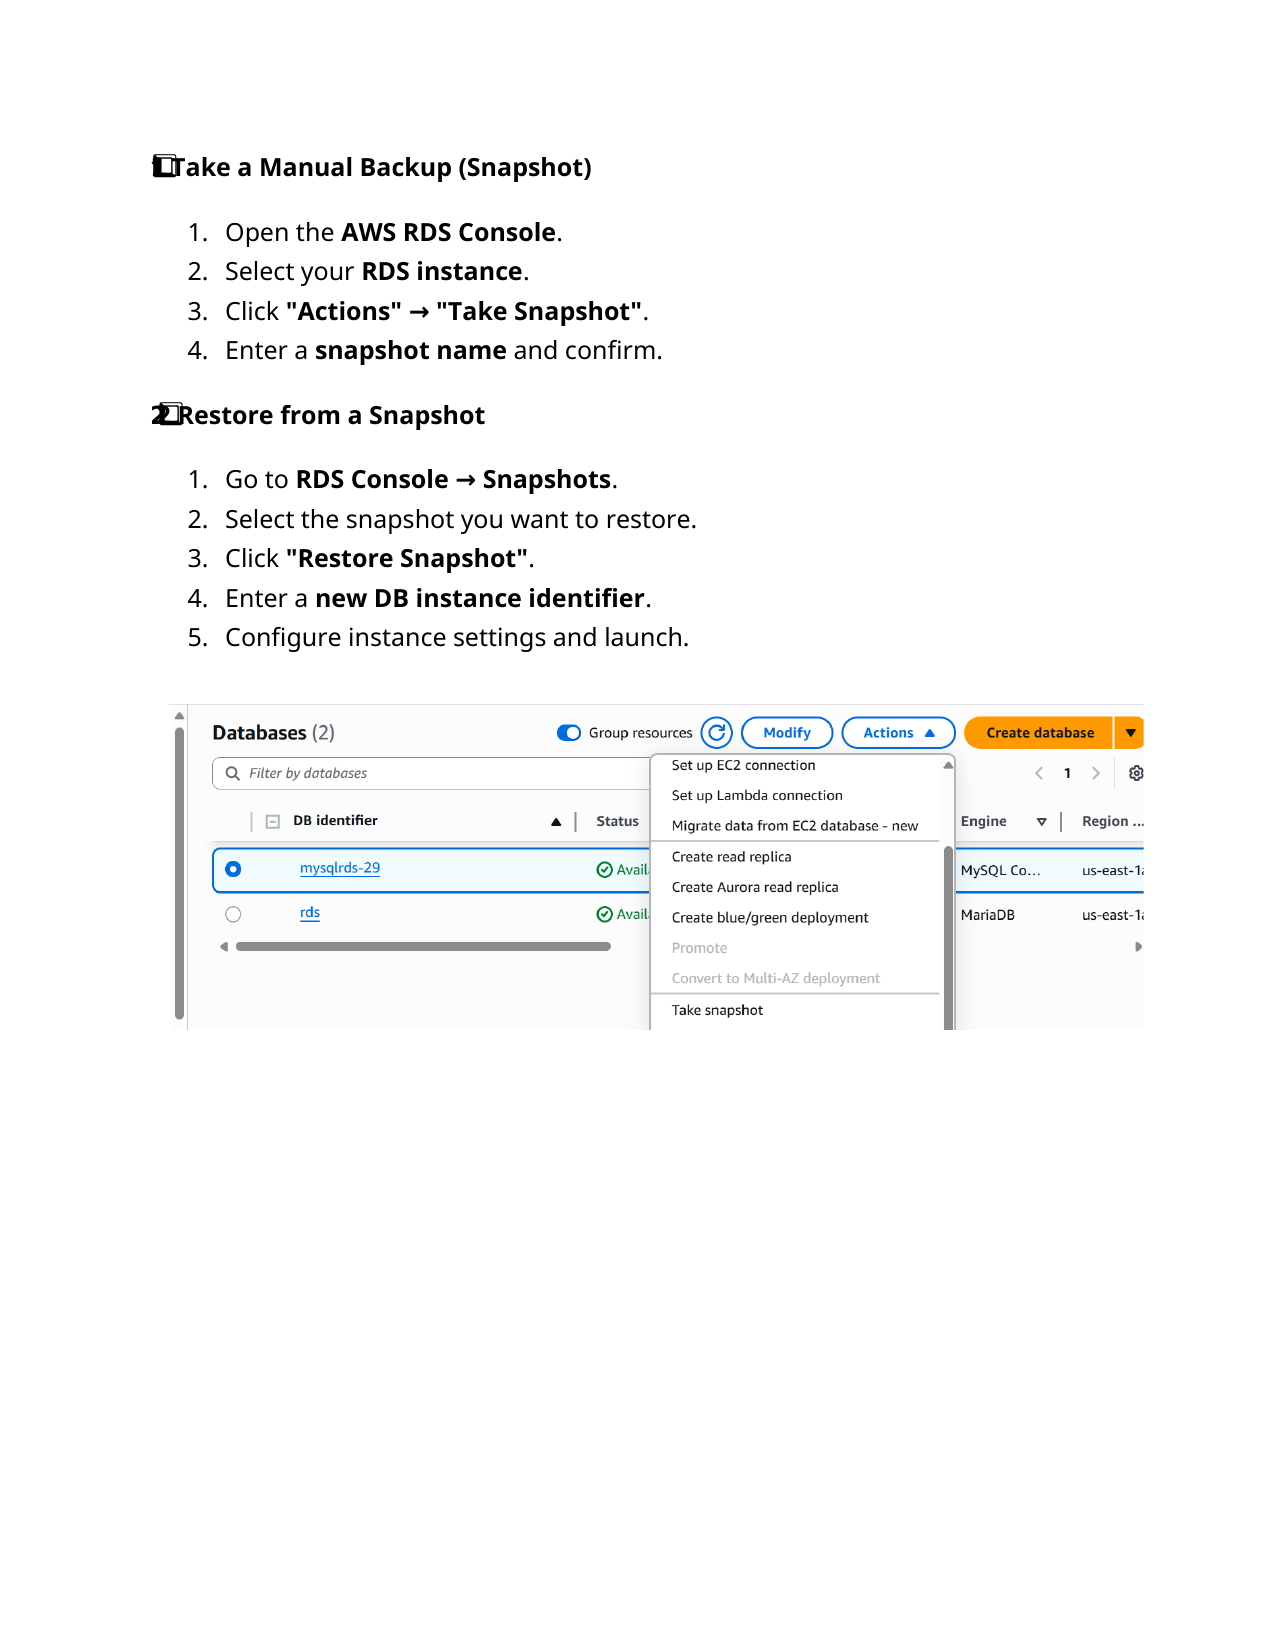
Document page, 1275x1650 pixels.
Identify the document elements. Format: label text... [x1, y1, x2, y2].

text 1️⃣ Take a Manual Backup (Snapshot) [150, 150, 1125, 184]
list Enter a new DB instance identifier. [187, 580, 1125, 614]
list Go to RDS Console → Snapshots. [187, 462, 1125, 496]
list Configure instance settings and launch. [187, 620, 1125, 654]
list Click "Restore Snapshot". [187, 541, 1125, 575]
list Click "Actions" → "Take Snapshot". [187, 293, 1125, 327]
list Select your RDS instance. [187, 254, 1125, 288]
list Enter a snapshot name and confirm. [187, 333, 1125, 367]
list Select the snapshot you want to restore. [187, 501, 1125, 535]
list Open the AWS RDS Console. [187, 214, 1125, 248]
text 🔹 2️⃣ Restore from a Snapshot [150, 397, 1125, 431]
